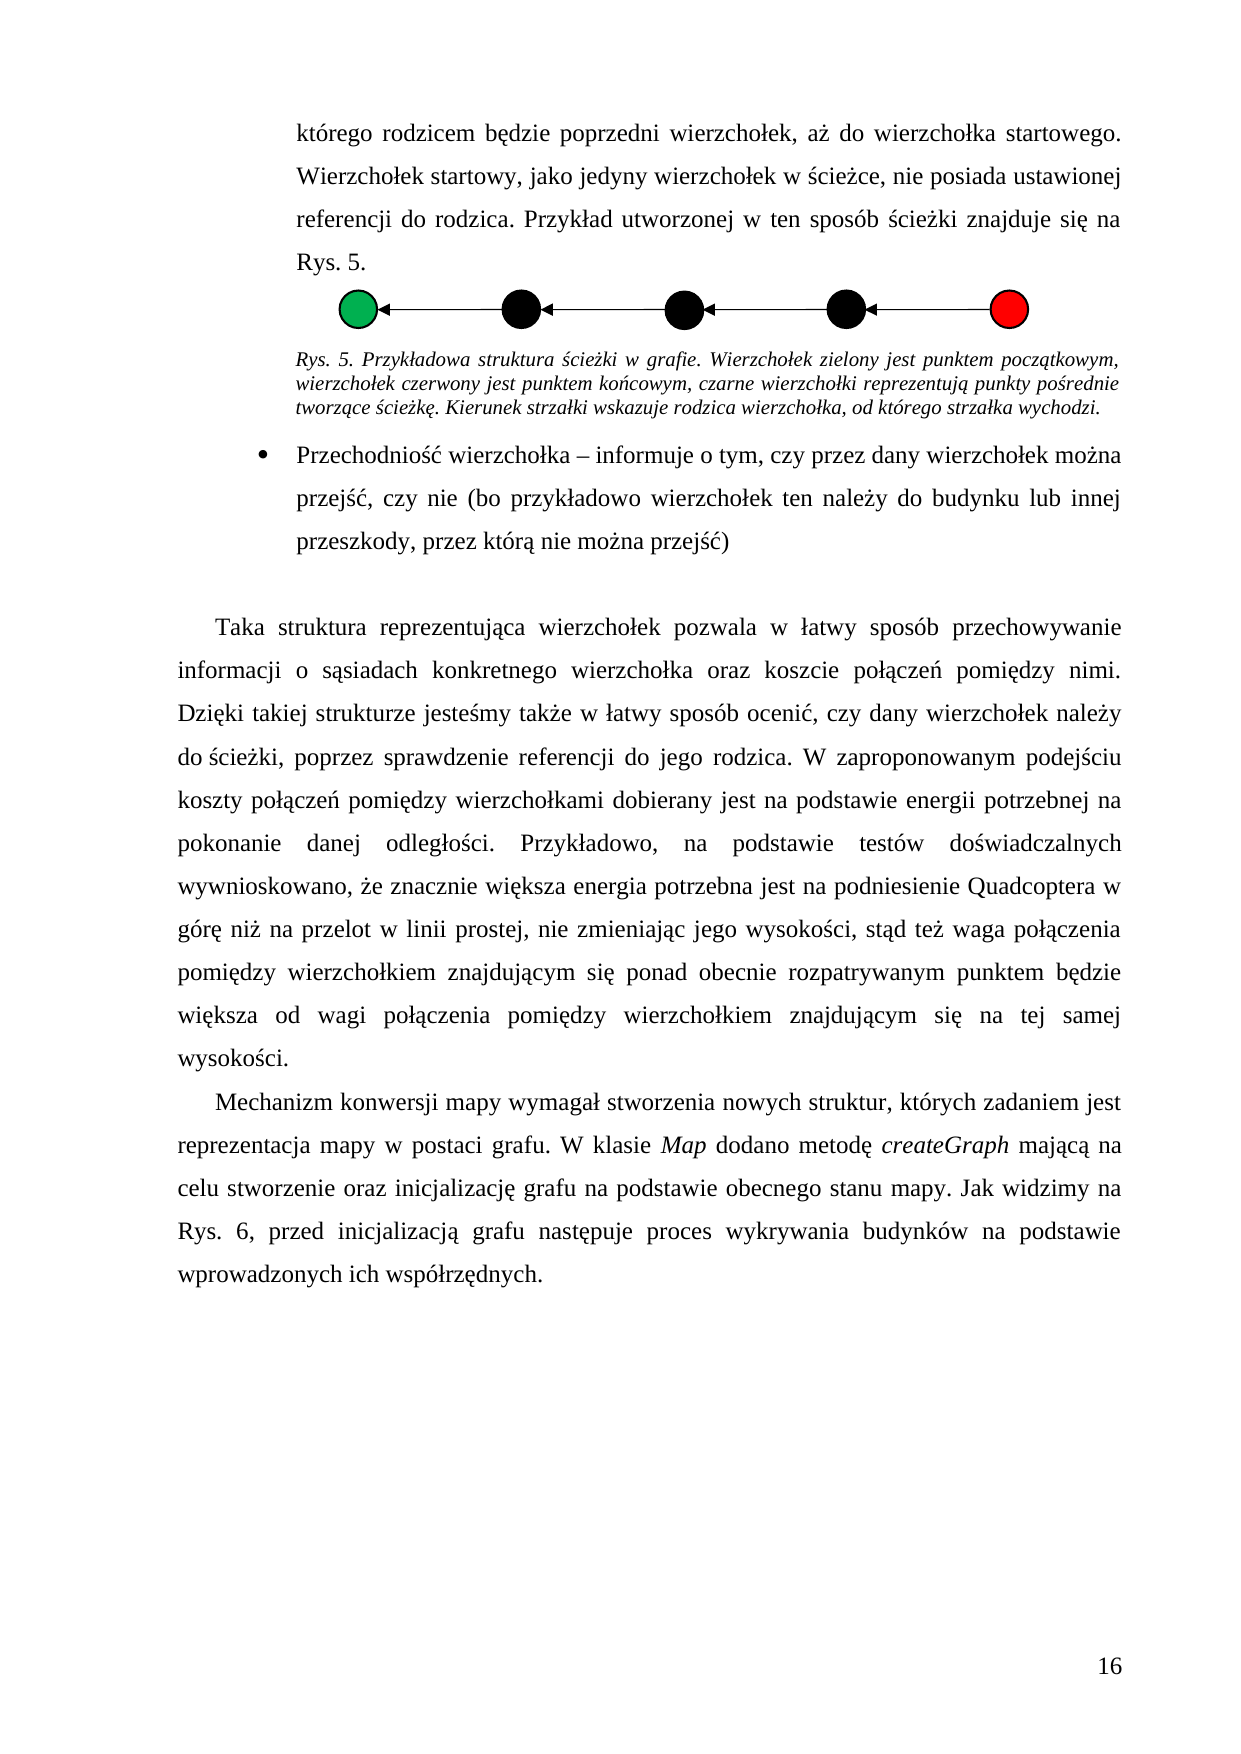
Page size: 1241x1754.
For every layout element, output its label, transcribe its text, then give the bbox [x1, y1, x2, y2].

text Rys. 5. Przykładowa struktura ścieżki w grafie. Wierzchołek zielony jest punktem początkowym, wierzchołek czerwony jest punktem końcowym, czarne wierzchołki reprezentują punkty pośrednie tworzące ścieżkę. Kierunek strzałki wskazuje rodzica wierzchołka, od którego strzałka wychodzi. [295, 347, 1122, 419]
text Mechanizm konwersji mapy wymagał stworzenia nowych struktur, których zadaniem jest reprezentacja mapy w postaci grafu. W klasie Map dodano metodę createGraph mającą na celu stworzenie oraz inicjalizację grafu na podstawie obecnego stanu mapy. Jak widzimy na Rys. 6, przed inicjalizacją grafu następuje proces wykrywania budynków na podstawie wprowadzonych ich współrzędnych. [177, 1087, 1122, 1288]
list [259, 118, 1122, 276]
text Taka struktura reprezentująca wierzchołek pozwala w łatwy sposób przechowywanie informacji o sąsiadach konkretnego wierzchołka oraz koszcie połączeń pomiędzy nimi. Dzięki takiej strukturze jesteśmy także w łatwy sposób ocenić, czy dany wierzchołek należy do ścieżki, poprzez sprawdzenie referencji do jego rodzica. W zaproponowanym podejściu koszty połączeń pomiędzy wierzchołkami dobierany jest na podstawie energii potrzebnej na pokonanie danej odległości. Przykładowo, na podstawie testów doświadczalnych wywnioskowano, że znacznie większa energia potrzebna jest na podniesienie Quadcoptera w górę niż na przelot w linii prostej, nie zmieniając jego wysokości, stąd też waga połączenia pomiędzy wierzchołkiem znajdującym się ponad obecnie rozpatrywanym punktem będzie większa od wagi połączenia pomiędzy wierzchołkiem znajdującym się na tej samej wysokości. [177, 612, 1122, 1072]
list Przechodniość wierzchołka – informuje o tym, czy przez dany wierzchołek można przejść, czy nie (bo przykładowo wierzchołek ten należy do budynku lub innej przeszkody, przez którą nie można przejść) [259, 440, 1122, 555]
